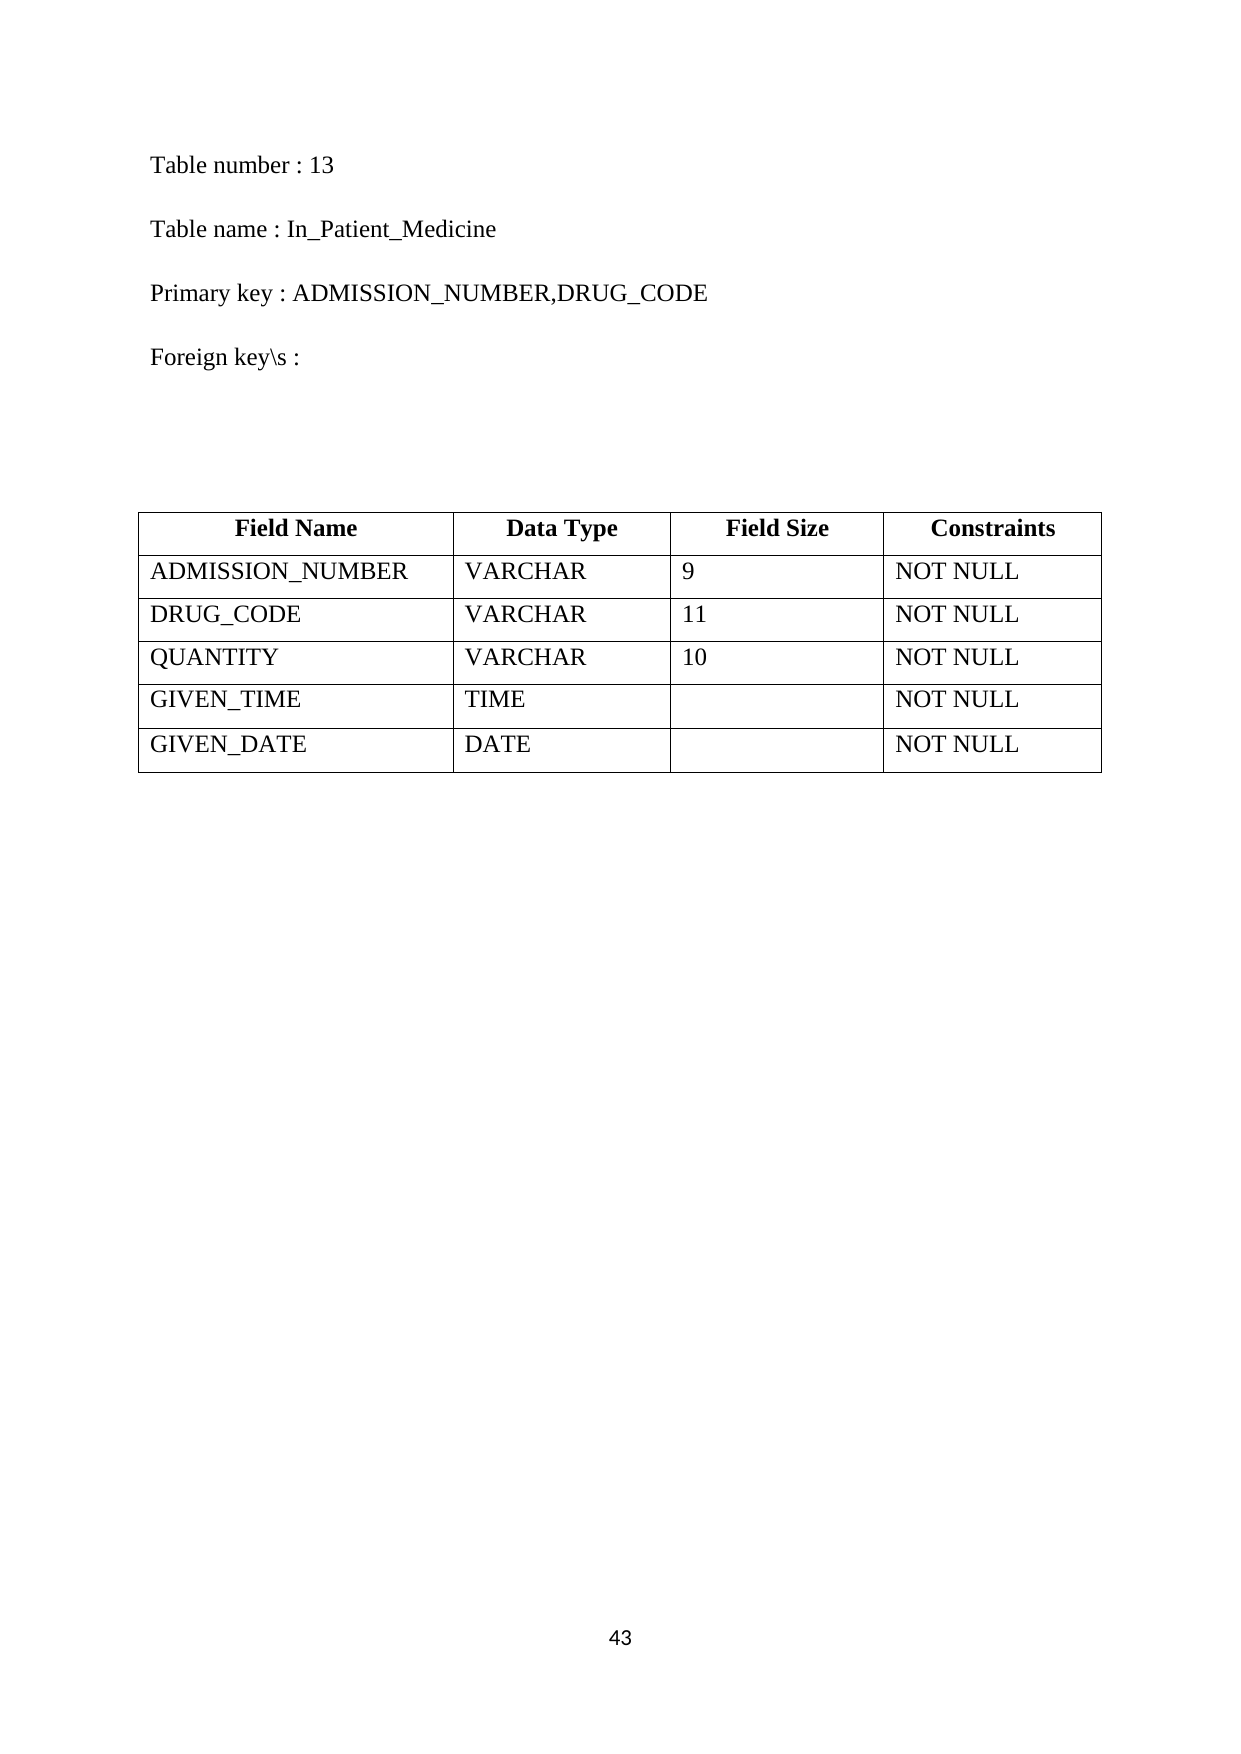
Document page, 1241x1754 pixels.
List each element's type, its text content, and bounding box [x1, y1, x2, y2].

table_cell 10 [671, 642, 883, 683]
table_header Data Type [454, 513, 670, 555]
table_cell NOT NULL [884, 685, 1101, 728]
table_cell VARCHAR [454, 642, 670, 683]
table_header Constraints [884, 513, 1101, 555]
text Primary key : ADMISSION_NUMBER,DRUG_CODE [150, 278, 1090, 307]
table_cell [671, 685, 883, 728]
text Table name : In_Patient_Medicine [150, 214, 1090, 243]
table_cell GIVEN_TIME [139, 685, 453, 728]
table_cell 11 [671, 599, 883, 641]
table_cell GIVEN_DATE [139, 729, 453, 772]
table_cell VARCHAR [454, 556, 670, 598]
table_cell DRUG_CODE [139, 599, 453, 641]
table_cell NOT NULL [884, 729, 1101, 772]
table_cell NOT NULL [884, 556, 1101, 598]
table_cell VARCHAR [454, 599, 670, 641]
table_cell DATE [454, 729, 670, 772]
table_header Field Size [671, 513, 883, 555]
text Foreign key\s : [150, 342, 1090, 371]
text Table number : 13 [150, 150, 1090, 179]
table_cell [671, 729, 883, 772]
table_header Field Name [139, 513, 453, 555]
table_cell NOT NULL [884, 642, 1101, 683]
table_cell QUANTITY [139, 642, 453, 683]
table_cell ADMISSION_NUMBER [139, 556, 453, 598]
table_cell NOT NULL [884, 599, 1101, 641]
table_cell TIME [454, 685, 670, 728]
table_cell 9 [671, 556, 883, 598]
